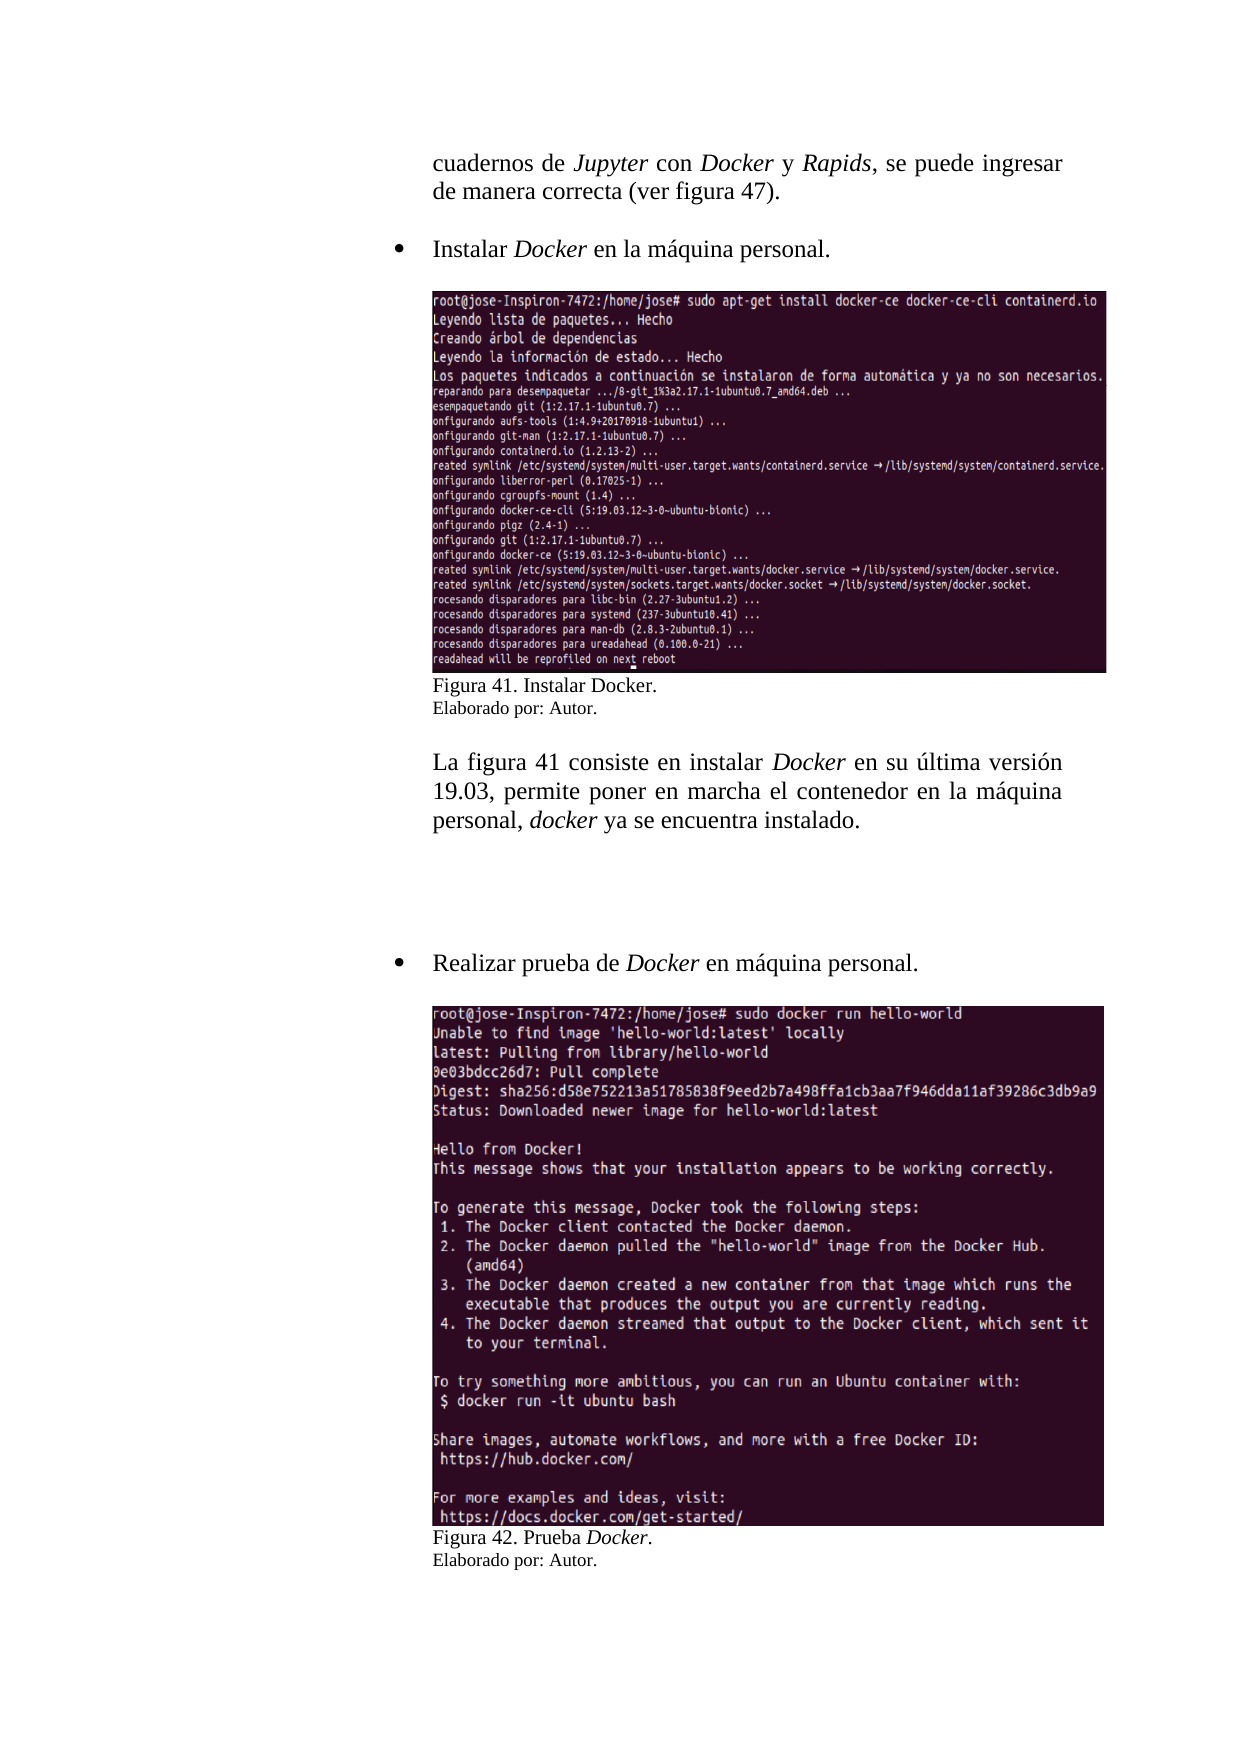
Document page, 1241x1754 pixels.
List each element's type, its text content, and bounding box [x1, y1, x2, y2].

list Elaborado por: Autor. [432, 1549, 1063, 1571]
list Figura 42. Prueba Docker. [432, 1526, 1063, 1549]
list La figura 41 consiste en instalar Docker en su última versión 19.03, permite poner en marcha el contenedor en la máquina personal, docker ya se encuentra instalado. [432, 747, 1063, 833]
list Realizar prueba de Docker en máquina personal. [395, 948, 1063, 977]
list Figura 41. Instalar Docker. [432, 673, 1063, 697]
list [432, 148, 1063, 205]
picture [432, 291, 1107, 673]
picture [432, 1006, 1104, 1526]
list Instalar Docker en la máquina personal. [395, 234, 1063, 263]
list Elaborado por: Autor. [432, 697, 1063, 718]
